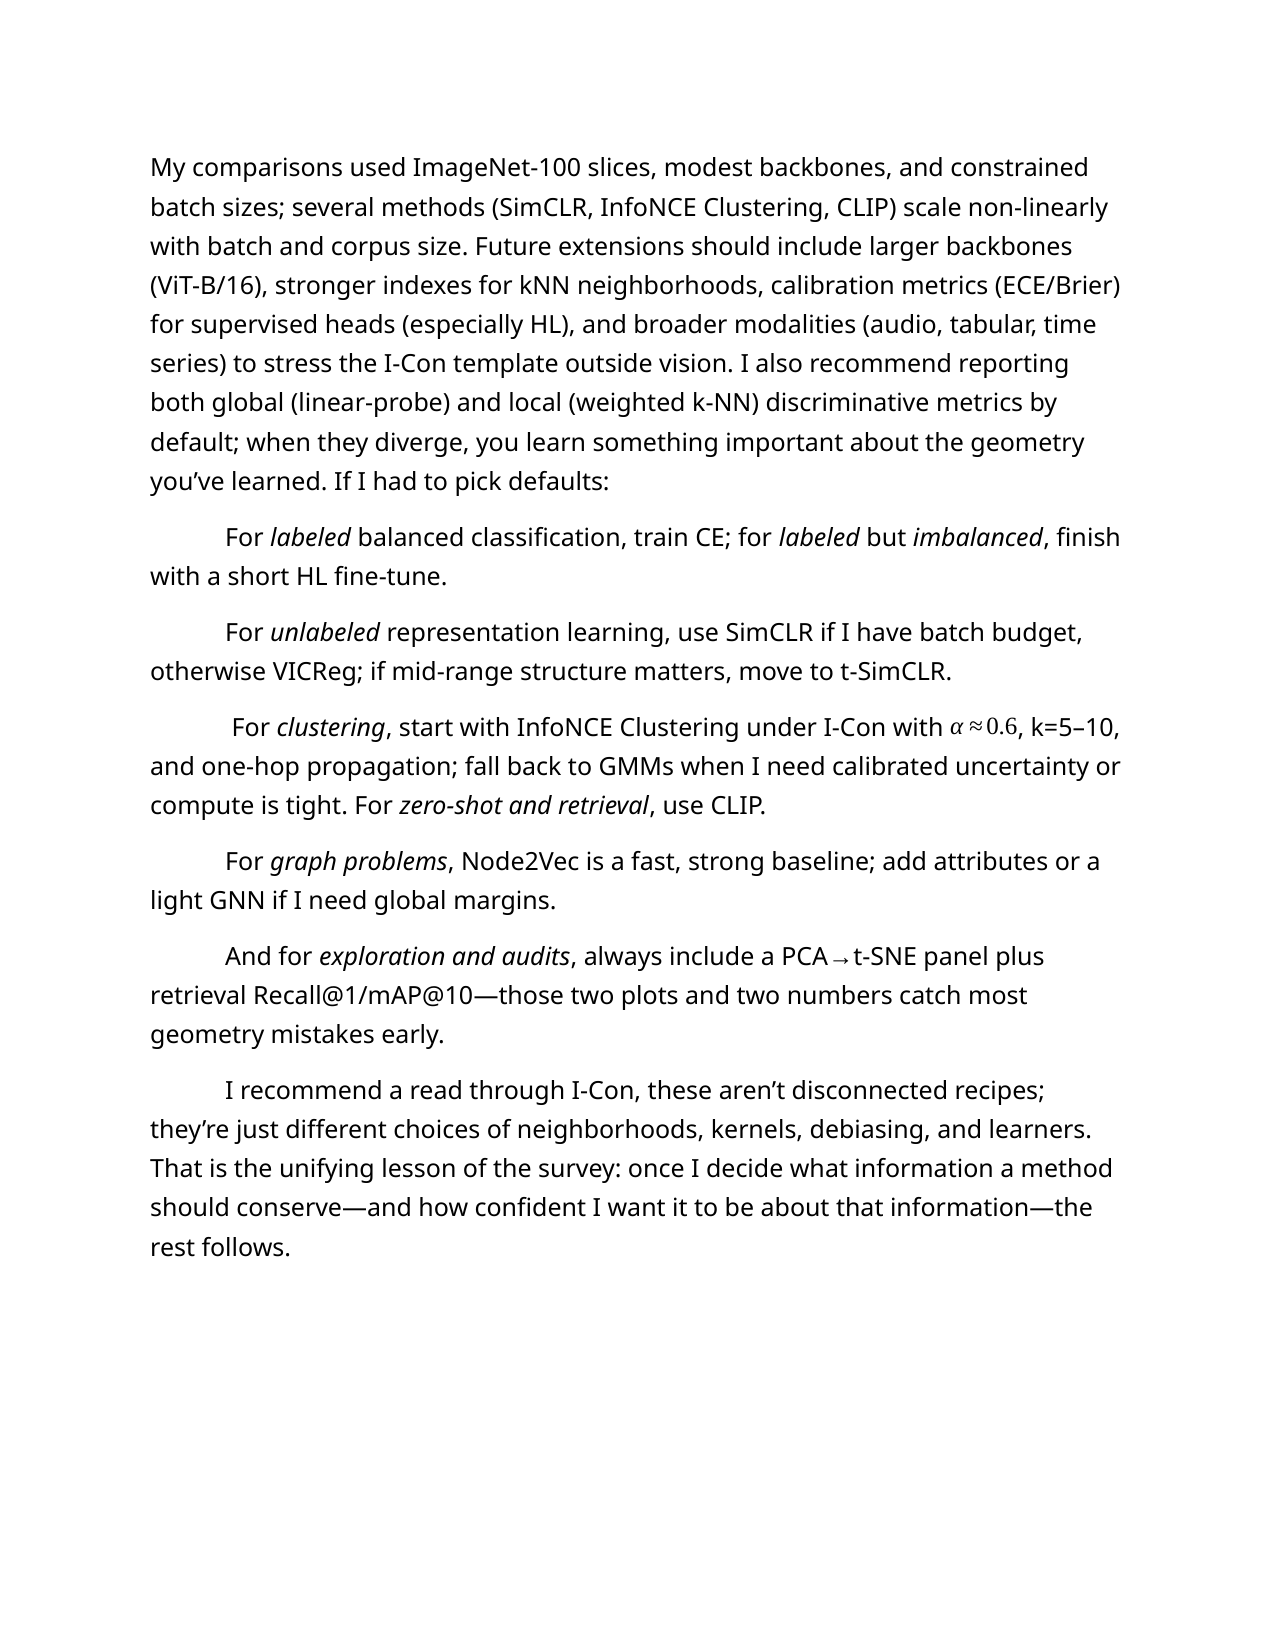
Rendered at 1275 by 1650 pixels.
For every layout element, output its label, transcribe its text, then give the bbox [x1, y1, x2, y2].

text And for exploration and audits, always include a PCA→t-SNE panel plus retrieval Recall@1/mAP@10—those two plots and two numbers catch most geometry mistakes early. [150, 938, 1125, 1051]
text For unlabeled representation learning, use SimCLR if I have batch budget, otherwise VICReg; if mid-range structure matters, move to t-SimCLR. [150, 614, 1125, 687]
text I recommend a read through I-Con, these aren’t disconnected recipes; they’re just different choices of neighborhoods, kernels, debiasing, and learners. That is the unifying lesson of the survey: once I decide what information a method should conserve—and how confident I want it to be about that information—the rest follows. [150, 1072, 1125, 1263]
text For clustering, start with InfoNCE Clustering under I-Con with , k=5–10, and one-hop propagation; fall back to GMMs when I need calibrated uncertainty or compute is tight. For zero-shot and retrieval, use CLIP. [150, 709, 1125, 822]
text My comparisons used ImageNet-100 slices, modest backbones, and constrained batch sizes; several methods (SimCLR, InfoNCE Clustering, CLIP) scale non-linearly with batch and corpus size. Future extensions should include larger backbones (ViT-B/16), stronger indexes for kNN neighborhoods, calibration metrics (ECE/Brier) for supervised heads (especially HL), and broader modalities (audio, tabular, time series) to stress the I-Con template outside vision. I also recommend reporting both global (linear-probe) and local (weighted k-NN) discriminative metrics by default; when they diverge, you learn something important about the geometry you’ve learned. If I had to pick defaults: [150, 150, 1125, 497]
text For labeled balanced classification, train CE; for labeled but imbalanced, finish with a short HL fine-tune. [150, 519, 1125, 592]
text For graph problems, Node2Vec is a fast, strong baseline; add attributes or a light GNN if I need global margins. [150, 843, 1125, 917]
